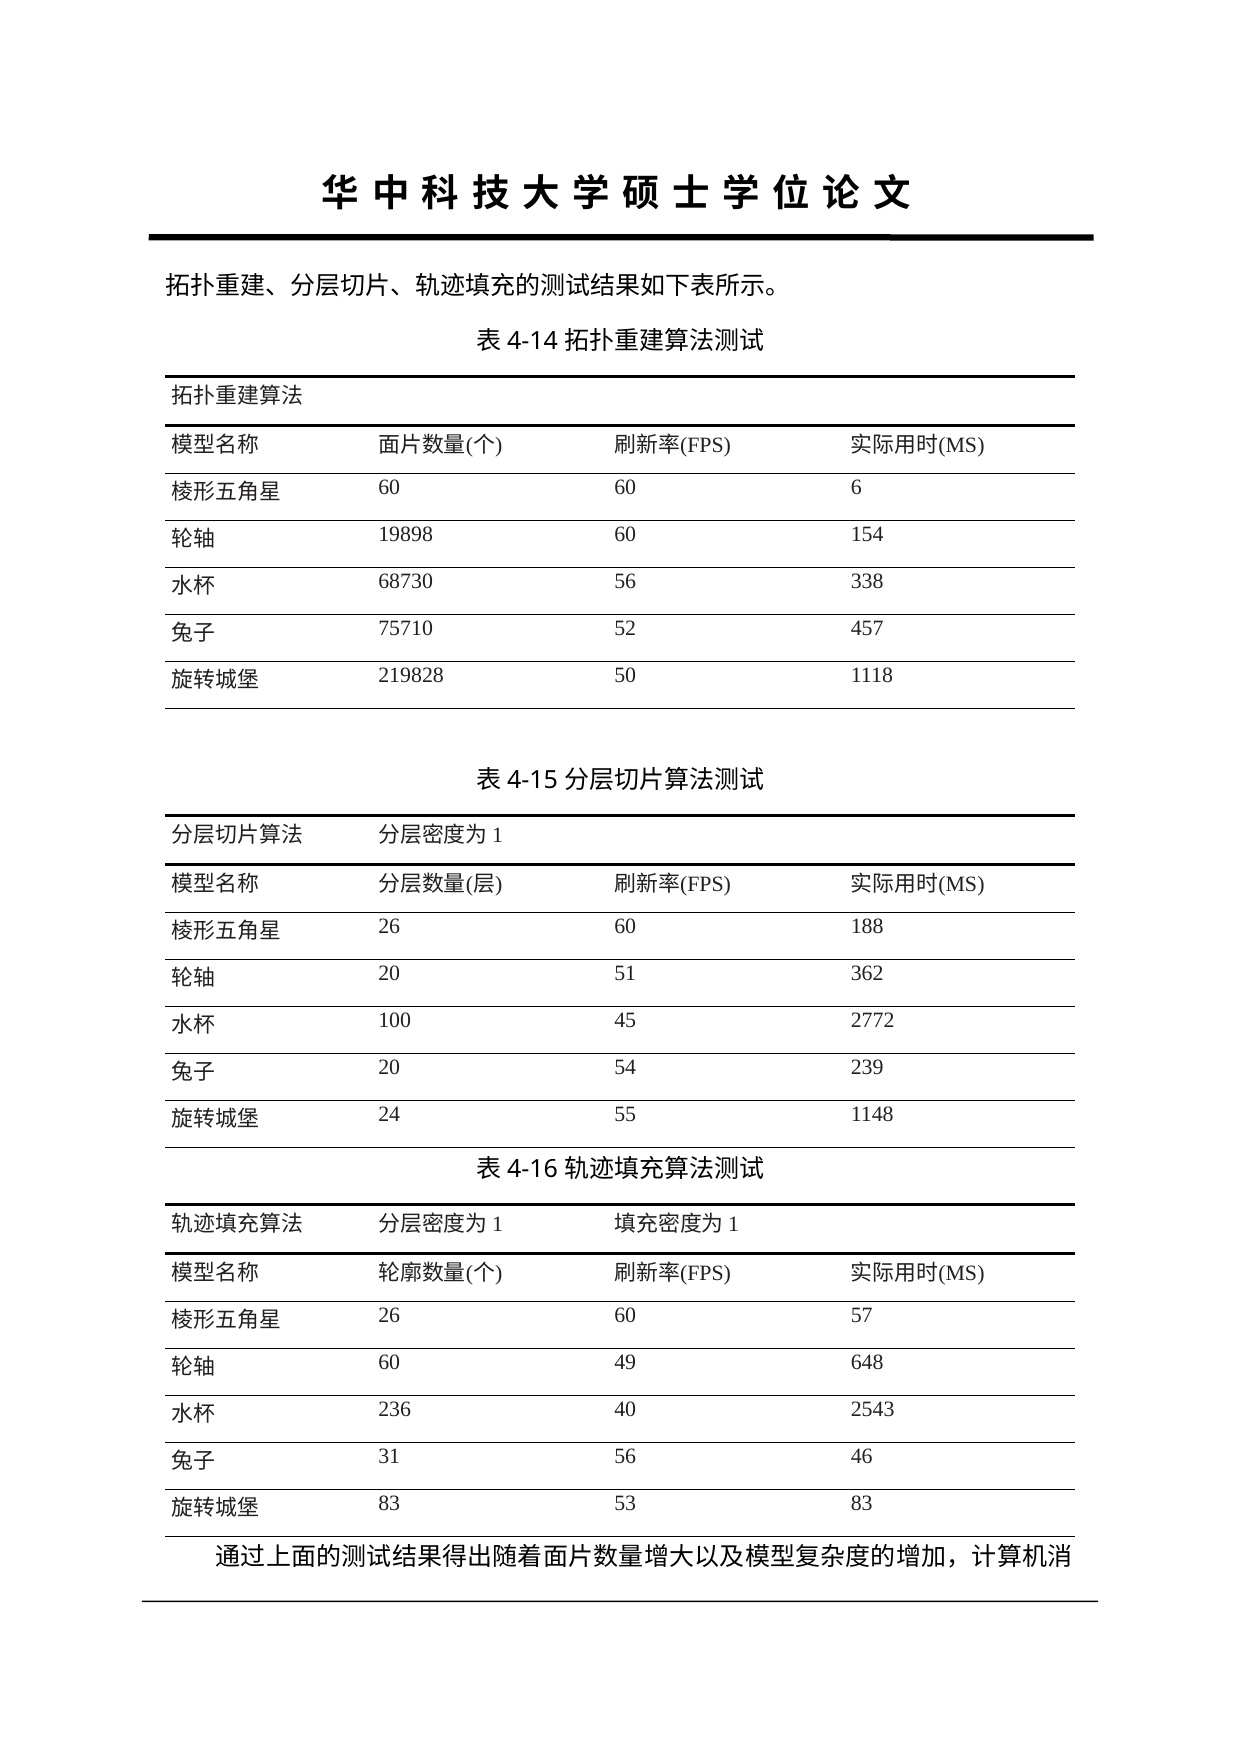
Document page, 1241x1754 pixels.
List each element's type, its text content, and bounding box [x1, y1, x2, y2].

table_cell 轮轴 [165, 1349, 372, 1394]
table_cell 旋转城堡 [165, 1101, 372, 1147]
table_cell 26 [372, 1302, 608, 1348]
table_cell 60 [372, 474, 608, 520]
table_cell 棱形五角星 [165, 913, 372, 959]
table_cell 100 [372, 1007, 608, 1053]
table_header 填充密度为1 [608, 1206, 844, 1252]
table_cell 轮廓数量(个) [372, 1255, 608, 1301]
table_cell 53 [608, 1490, 844, 1536]
table_header [845, 1206, 1075, 1252]
table_cell 实际用时(MS) [845, 1255, 1075, 1301]
table_cell 20 [372, 960, 608, 1006]
table_cell 40 [608, 1396, 844, 1442]
table_cell 45 [608, 1007, 844, 1053]
table_header 分层密度为1 [372, 817, 608, 863]
table_cell 83 [845, 1490, 1075, 1536]
table_cell 实际用时(MS) [845, 866, 1075, 912]
table_cell 60 [608, 913, 844, 959]
table_cell 338 [845, 568, 1075, 614]
table_cell 旋转城堡 [165, 1490, 372, 1536]
table_cell 50 [608, 662, 844, 708]
table_cell 60 [372, 1349, 608, 1394]
table_cell 模型名称 [165, 1255, 372, 1301]
table_header 拓扑重建算法 [165, 378, 372, 424]
table_cell 19898 [372, 521, 608, 567]
table_cell 刷新率(FPS) [608, 866, 844, 912]
table_cell 49 [608, 1349, 844, 1394]
table_header 分层切片算法 [165, 817, 372, 863]
table_cell 1148 [845, 1101, 1075, 1147]
table_cell 1118 [845, 662, 1075, 708]
table_cell 31 [372, 1443, 608, 1488]
table_cell 362 [845, 960, 1075, 1006]
table_cell 46 [845, 1443, 1075, 1488]
table_cell 54 [608, 1054, 844, 1100]
table_header [845, 378, 1075, 424]
table_cell 57 [845, 1302, 1075, 1348]
table_cell 兔子 [165, 615, 372, 661]
table_cell 52 [608, 615, 844, 661]
table_cell 刷新率(FPS) [608, 1255, 844, 1301]
table_cell 26 [372, 913, 608, 959]
table_cell 刷新率(FPS) [608, 427, 844, 473]
table_cell 水杯 [165, 1396, 372, 1442]
table_cell 2543 [845, 1396, 1075, 1442]
table_cell 轮轴 [165, 960, 372, 1006]
table_cell 兔子 [165, 1443, 372, 1488]
table_cell 60 [608, 521, 844, 567]
table_cell 75710 [372, 615, 608, 661]
table_header 分层密度为1 [372, 1206, 608, 1252]
table_cell 分层数量(层) [372, 866, 608, 912]
table_cell 实际用时(MS) [845, 427, 1075, 473]
table_cell 219828 [372, 662, 608, 708]
table_cell 20 [372, 1054, 608, 1100]
table_header 轨迹填充算法 [165, 1206, 372, 1252]
table_cell 6 [845, 474, 1075, 520]
table_header [845, 817, 1075, 863]
table_cell 188 [845, 913, 1075, 959]
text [165, 1537, 1075, 1573]
table_cell 51 [608, 960, 844, 1006]
table_header [372, 378, 608, 424]
table_cell 56 [608, 1443, 844, 1488]
table_cell 水杯 [165, 1007, 372, 1053]
table_cell 2772 [845, 1007, 1075, 1053]
table_cell 236 [372, 1396, 608, 1442]
table_header [608, 378, 844, 424]
table_cell 24 [372, 1101, 608, 1147]
table_header [608, 817, 844, 863]
table_cell 水杯 [165, 568, 372, 614]
table_cell 棱形五角星 [165, 474, 372, 520]
table_cell 60 [608, 474, 844, 520]
table_cell 154 [845, 521, 1075, 567]
table_cell 模型名称 [165, 866, 372, 912]
table_cell 轮轴 [165, 521, 372, 567]
table_cell 模型名称 [165, 427, 372, 473]
table_cell 55 [608, 1101, 844, 1147]
table_cell 棱形五角星 [165, 1302, 372, 1348]
table_cell 60 [608, 1302, 844, 1348]
table_cell 239 [845, 1054, 1075, 1100]
table_cell 旋转城堡 [165, 662, 372, 708]
table_cell 648 [845, 1349, 1075, 1394]
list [165, 266, 1075, 302]
table_cell 兔子 [165, 1054, 372, 1100]
table_cell 56 [608, 568, 844, 614]
table_cell 68730 [372, 568, 608, 614]
table_cell 83 [372, 1490, 608, 1536]
table_cell 457 [845, 615, 1075, 661]
table_cell 面片数量(个) [372, 427, 608, 473]
